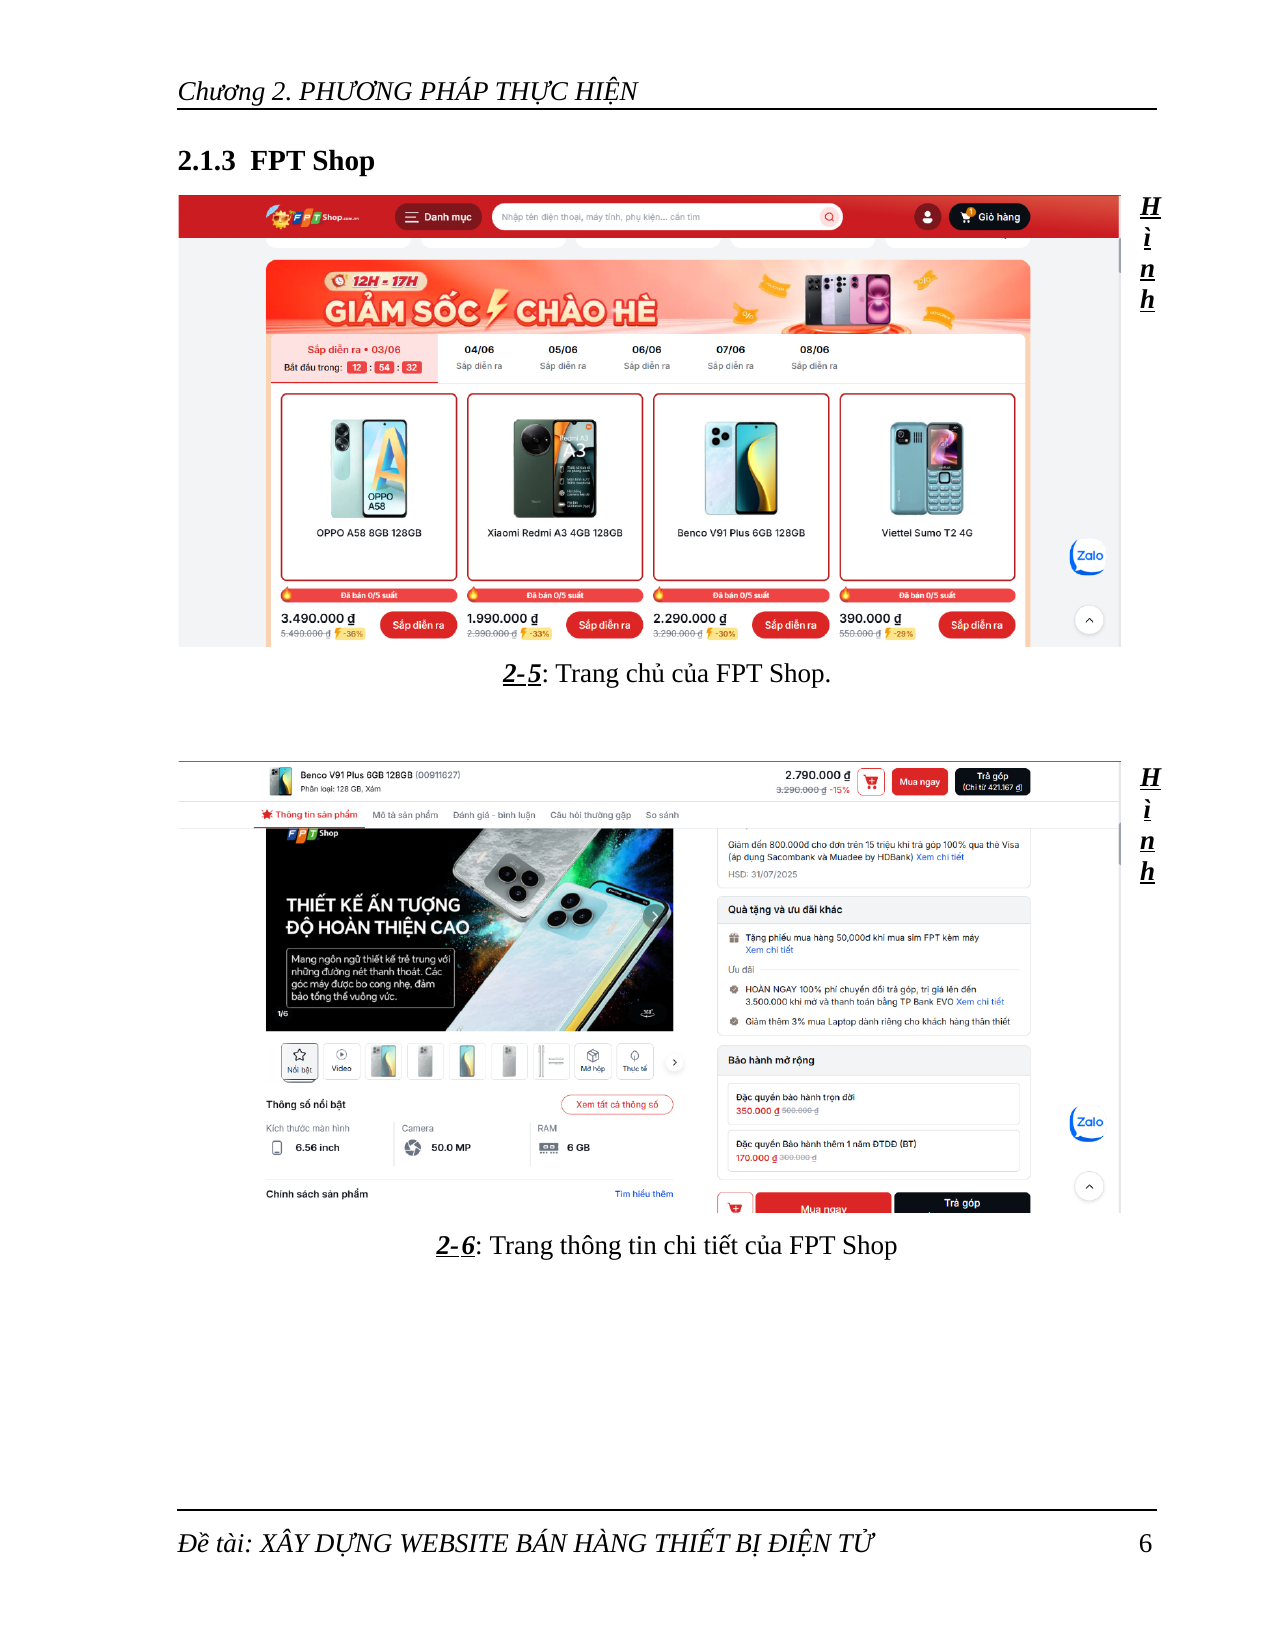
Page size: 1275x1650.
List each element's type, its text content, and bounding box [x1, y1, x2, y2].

subtitle FPT Shop [177, 143, 1157, 177]
picture [177, 761, 1121, 1212]
picture [177, 195, 1121, 646]
